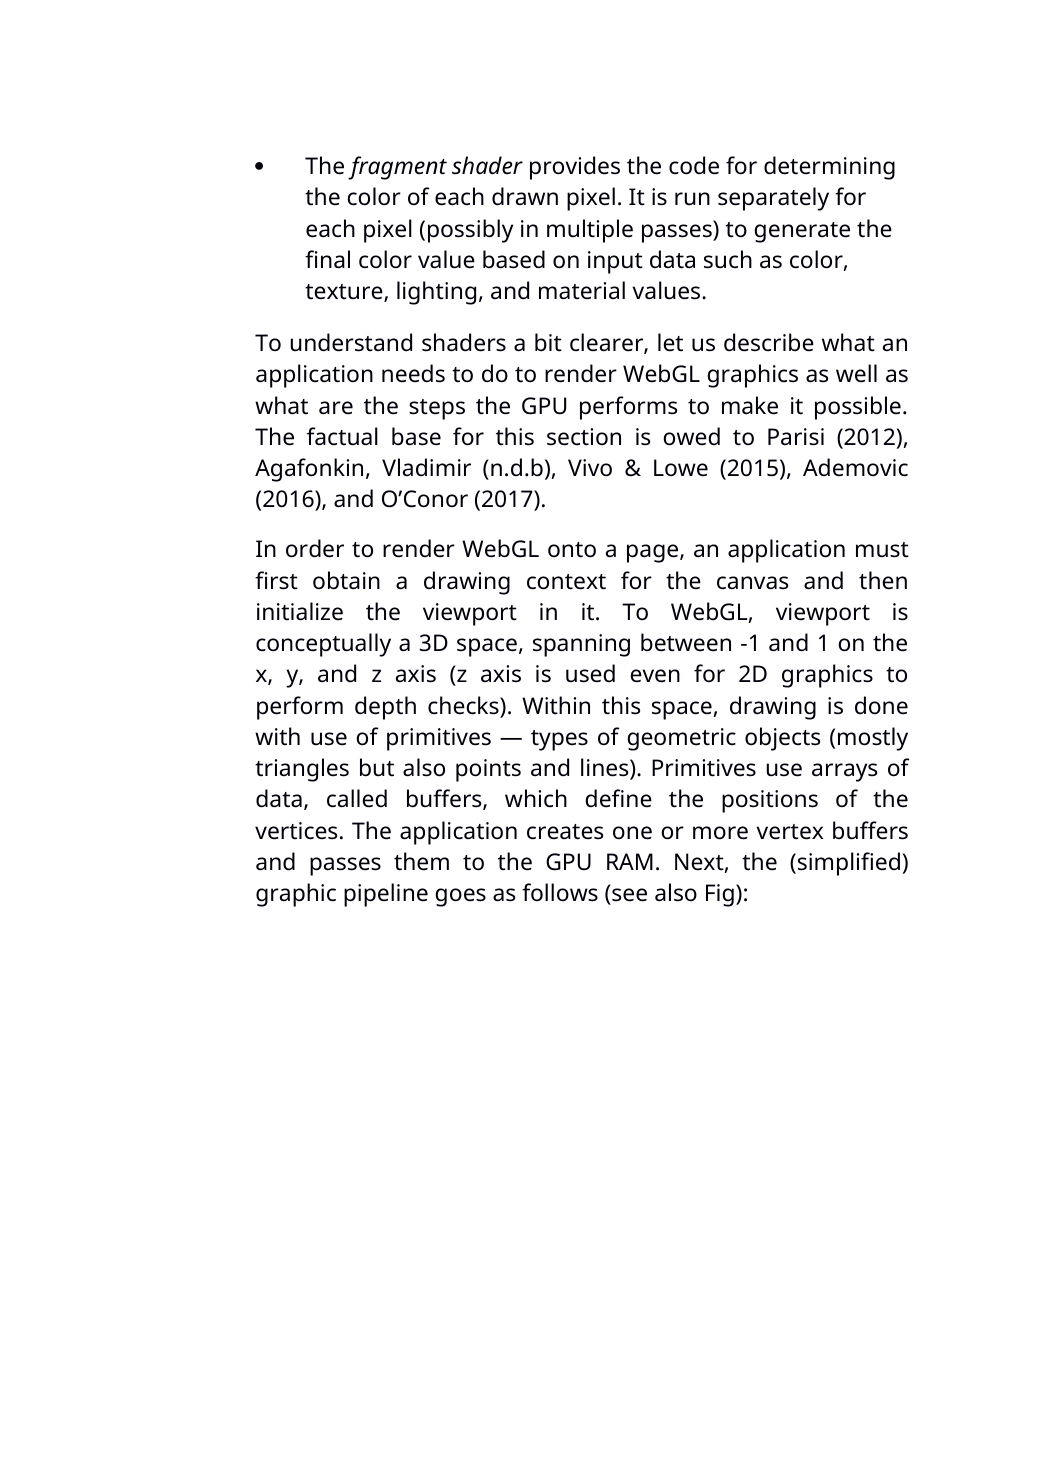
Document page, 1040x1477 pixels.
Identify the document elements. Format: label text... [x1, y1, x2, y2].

text To understand shaders a bit clearer, let us describe what an application needs to do to render WebGL graphics as well as what are the steps the GPU performs to make it possible. The factual base for this section is owed to Parisi (2012), Agafonkin, Vladimir (n.d.b), Vivo & Lowe (2015), Ademovic (2016), and O’Conor (2017). [255, 327, 910, 514]
text In order to render WebGL onto a page, an application must first obtain a drawing context for the canvas and then initialize the viewport in it. To WebGL, viewport is conceptually a 3D space, spanning between -1 and 1 on the x, y, and z axis (z axis is used even for 2D graphics to perform depth checks). Within this space, drawing is done with use of primitives — types of geometric objects (mostly triangles but also points and lines). Primitives use arrays of data, called buffers, which define the positions of the vertices. The application creates one or more vertex buffers and passes them to the GPU RAM. Next, the (simplified) graphic pipeline goes as follows (see also Fig): [255, 533, 910, 908]
list The fragment shader provides the code for determining the color of each drawn pixel. It is run separately for each pixel (possibly in multiple passes) to generate the final color value based on input data such as color, texture, lighting, and material values. [255, 150, 910, 306]
